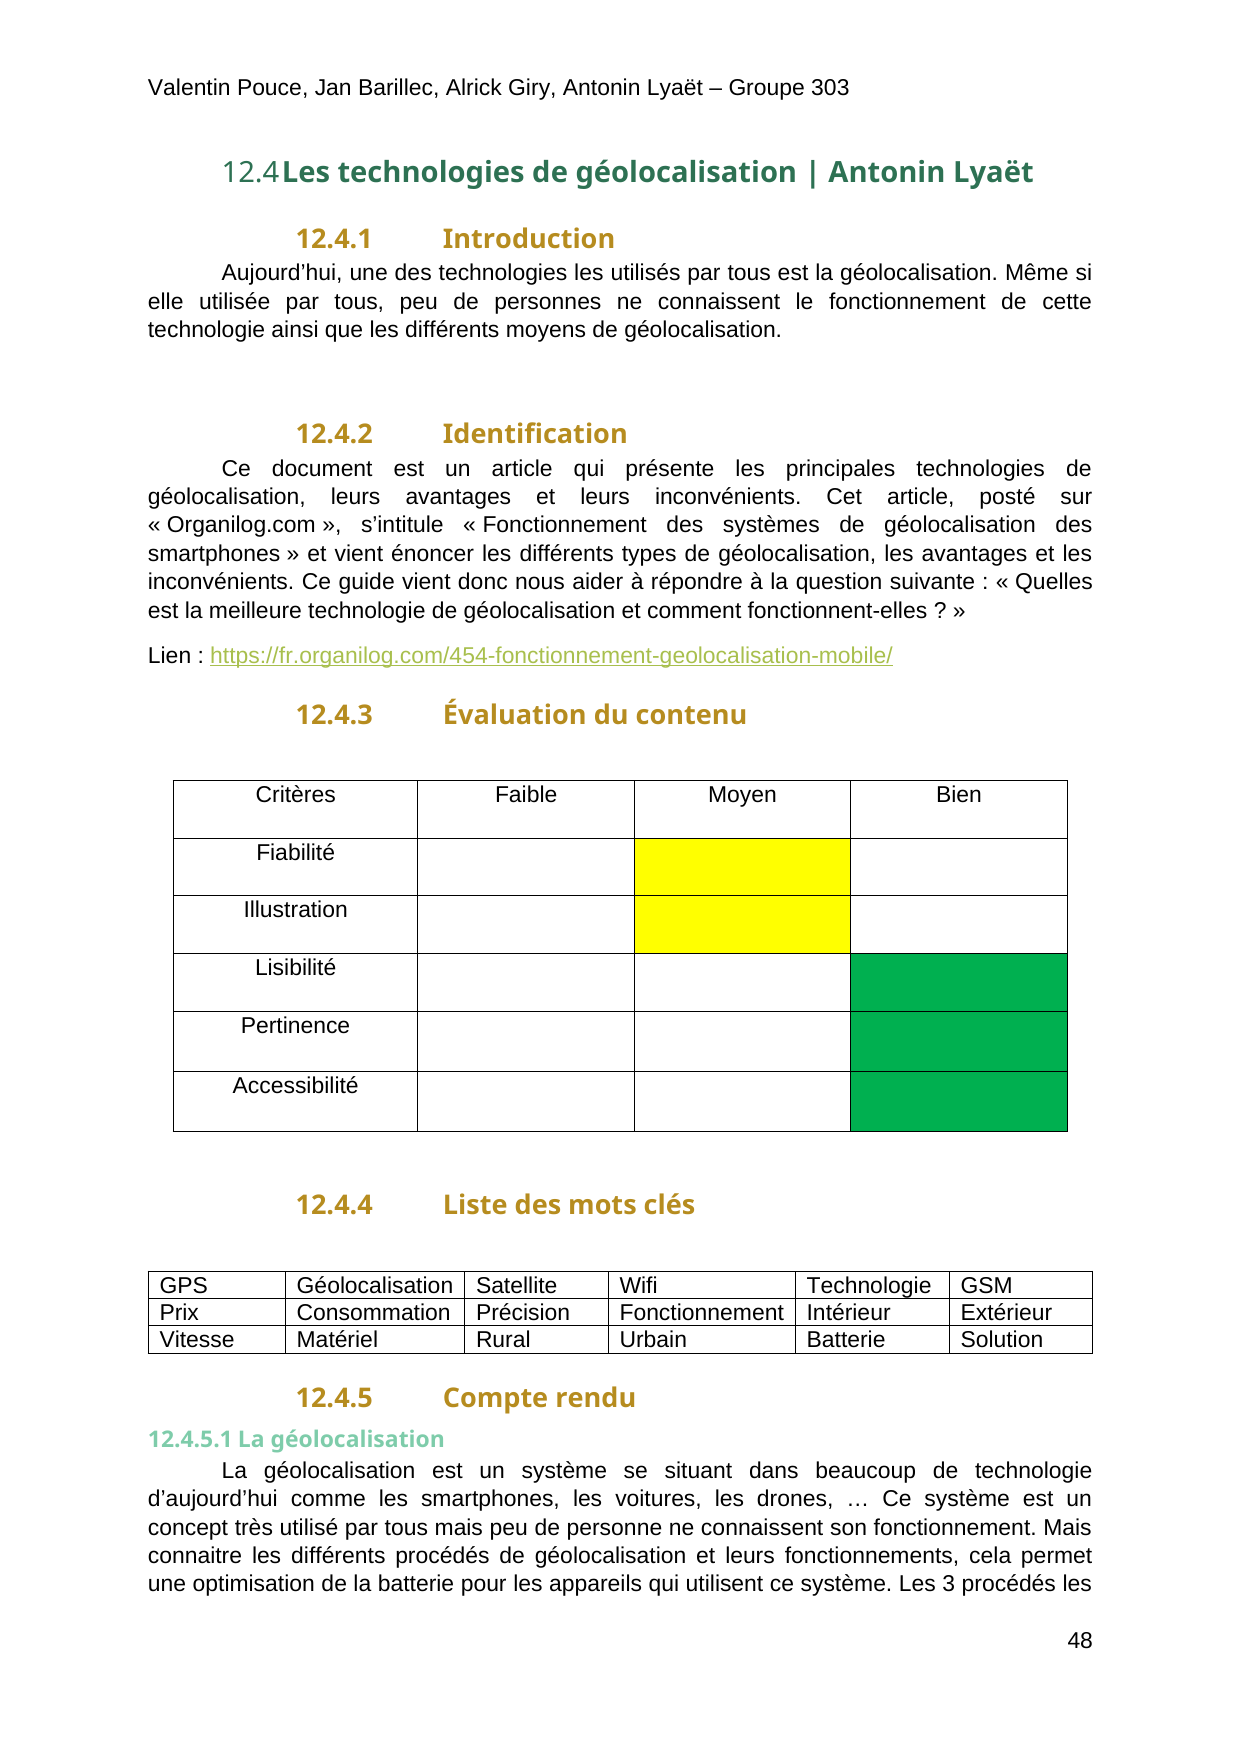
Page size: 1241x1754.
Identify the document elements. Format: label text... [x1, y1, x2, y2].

table_header GPS [149, 1272, 285, 1298]
subtitle La géolocalisation [148, 1423, 1093, 1454]
table_cell [635, 1072, 850, 1131]
table_cell [635, 839, 850, 895]
table_cell Accessibilité [174, 1072, 417, 1131]
table_header Satellite [465, 1272, 608, 1298]
table_cell [418, 1072, 634, 1131]
text Aujourd’hui, une des technologies les utilisés par tous est la géolocalisation. Même si elle utilisée par tous, peu de personnes ne connaissent le fonctionnement de cette technologie ainsi que les différents moyens de géolocalisation. [148, 259, 1093, 343]
table_cell [635, 954, 850, 1011]
table_cell Pertinence [174, 1012, 417, 1071]
subtitle Introduction [295, 219, 1093, 256]
table_cell [418, 839, 634, 895]
table_cell [418, 896, 634, 953]
text Lien : https://fr.organilog.com/454-fonctionnement-geolocalisation-mobile/ [148, 642, 1093, 668]
table_cell Précision [465, 1299, 608, 1325]
table_cell [851, 896, 1067, 953]
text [148, 1457, 1093, 1597]
table_cell [635, 1012, 850, 1071]
table_cell Batterie [796, 1326, 949, 1353]
table_header Faible [418, 781, 634, 838]
table_cell Intérieur [796, 1299, 949, 1325]
table_cell Illustration [174, 896, 417, 953]
table_cell Lisibilité [174, 954, 417, 1011]
table_cell Extérieur [950, 1299, 1092, 1325]
table_cell [851, 1072, 1067, 1131]
table_cell Fonctionnement [609, 1299, 795, 1325]
table_cell Solution [950, 1326, 1092, 1353]
subtitle Évaluation du contenu [295, 695, 1093, 732]
table_cell Urbain [609, 1326, 795, 1353]
table_cell [418, 1012, 634, 1071]
table_cell Consommation [286, 1299, 464, 1325]
table_cell Vitesse [149, 1326, 285, 1353]
table_header Wifi [609, 1272, 795, 1298]
subtitle Compte rendu [295, 1379, 1093, 1416]
table_cell Fiabilité [174, 839, 417, 895]
table_cell [418, 954, 634, 1011]
table_header Géolocalisation [286, 1272, 464, 1298]
subtitle Liste des mots clés [295, 1186, 1093, 1223]
table_header Technologie [796, 1272, 949, 1298]
table_header GSM [950, 1272, 1092, 1298]
table_header Moyen [635, 781, 850, 838]
text Ce document est un article qui présente les principales technologies de géolocalisation, leurs avantages et leurs inconvénients. Cet article, posté sur « Organilog.com », s’intitule « Fonctionnement des systèmes de géolocalisation des smartphones » et vient énoncer les différents types de géolocalisation, les avantages et les inconvénients. Ce guide vient donc nous aider à répondre à la question suivante : « Quelles est la meilleure technologie de géolocalisation et comment fonctionnent-elles ? » [148, 454, 1093, 623]
table_cell Rural [465, 1326, 608, 1353]
table_header Bien [851, 781, 1067, 838]
table_cell Matériel [286, 1326, 464, 1353]
table_cell [851, 1012, 1067, 1071]
table_cell [851, 839, 1067, 895]
table_cell Prix [149, 1299, 285, 1325]
table_header Critères [174, 781, 417, 838]
subtitle Les technologies de géolocalisation | Antonin Lyaët [221, 152, 1093, 191]
table_cell [851, 954, 1067, 1011]
table_cell [635, 896, 850, 953]
subtitle Identification [295, 415, 1093, 452]
